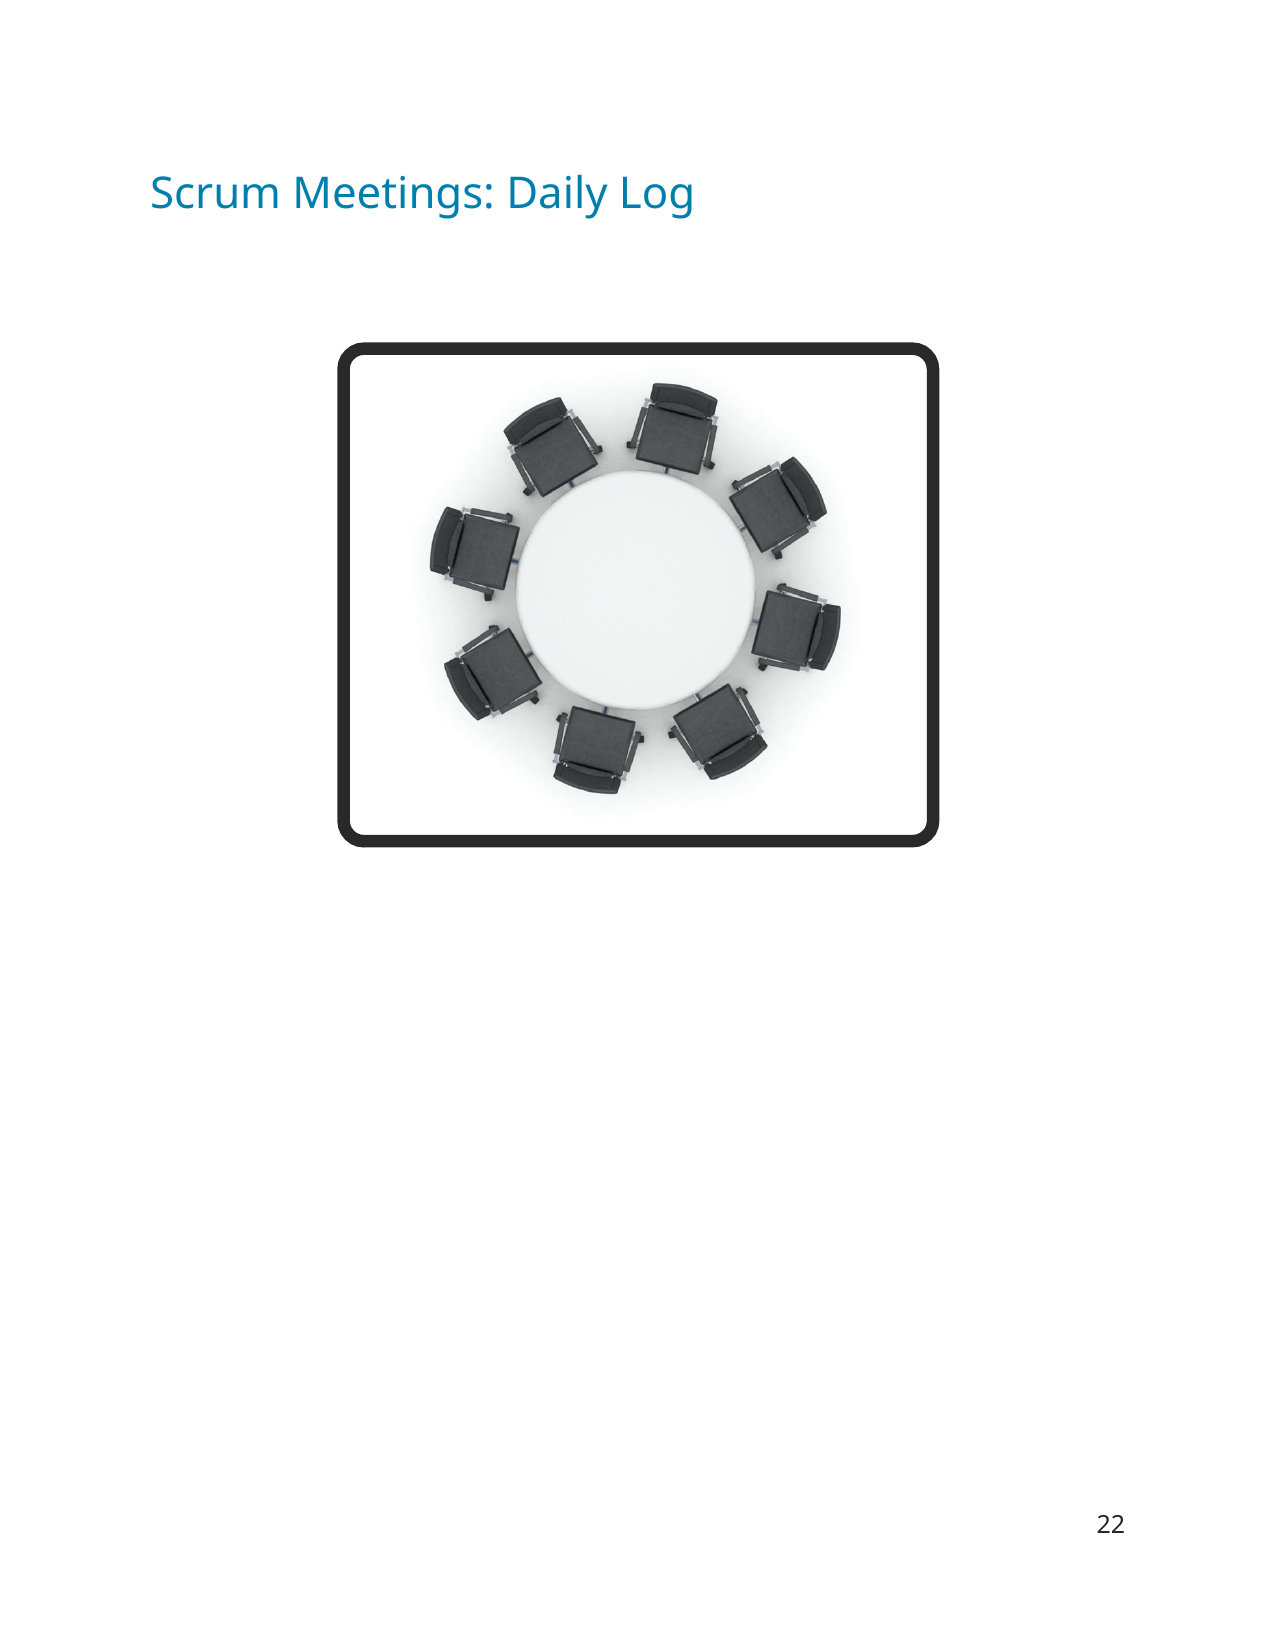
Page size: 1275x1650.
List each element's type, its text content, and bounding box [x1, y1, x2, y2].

subtitle Scrum Meetings: Daily Log [150, 162, 1125, 222]
picture [350, 355, 926, 834]
